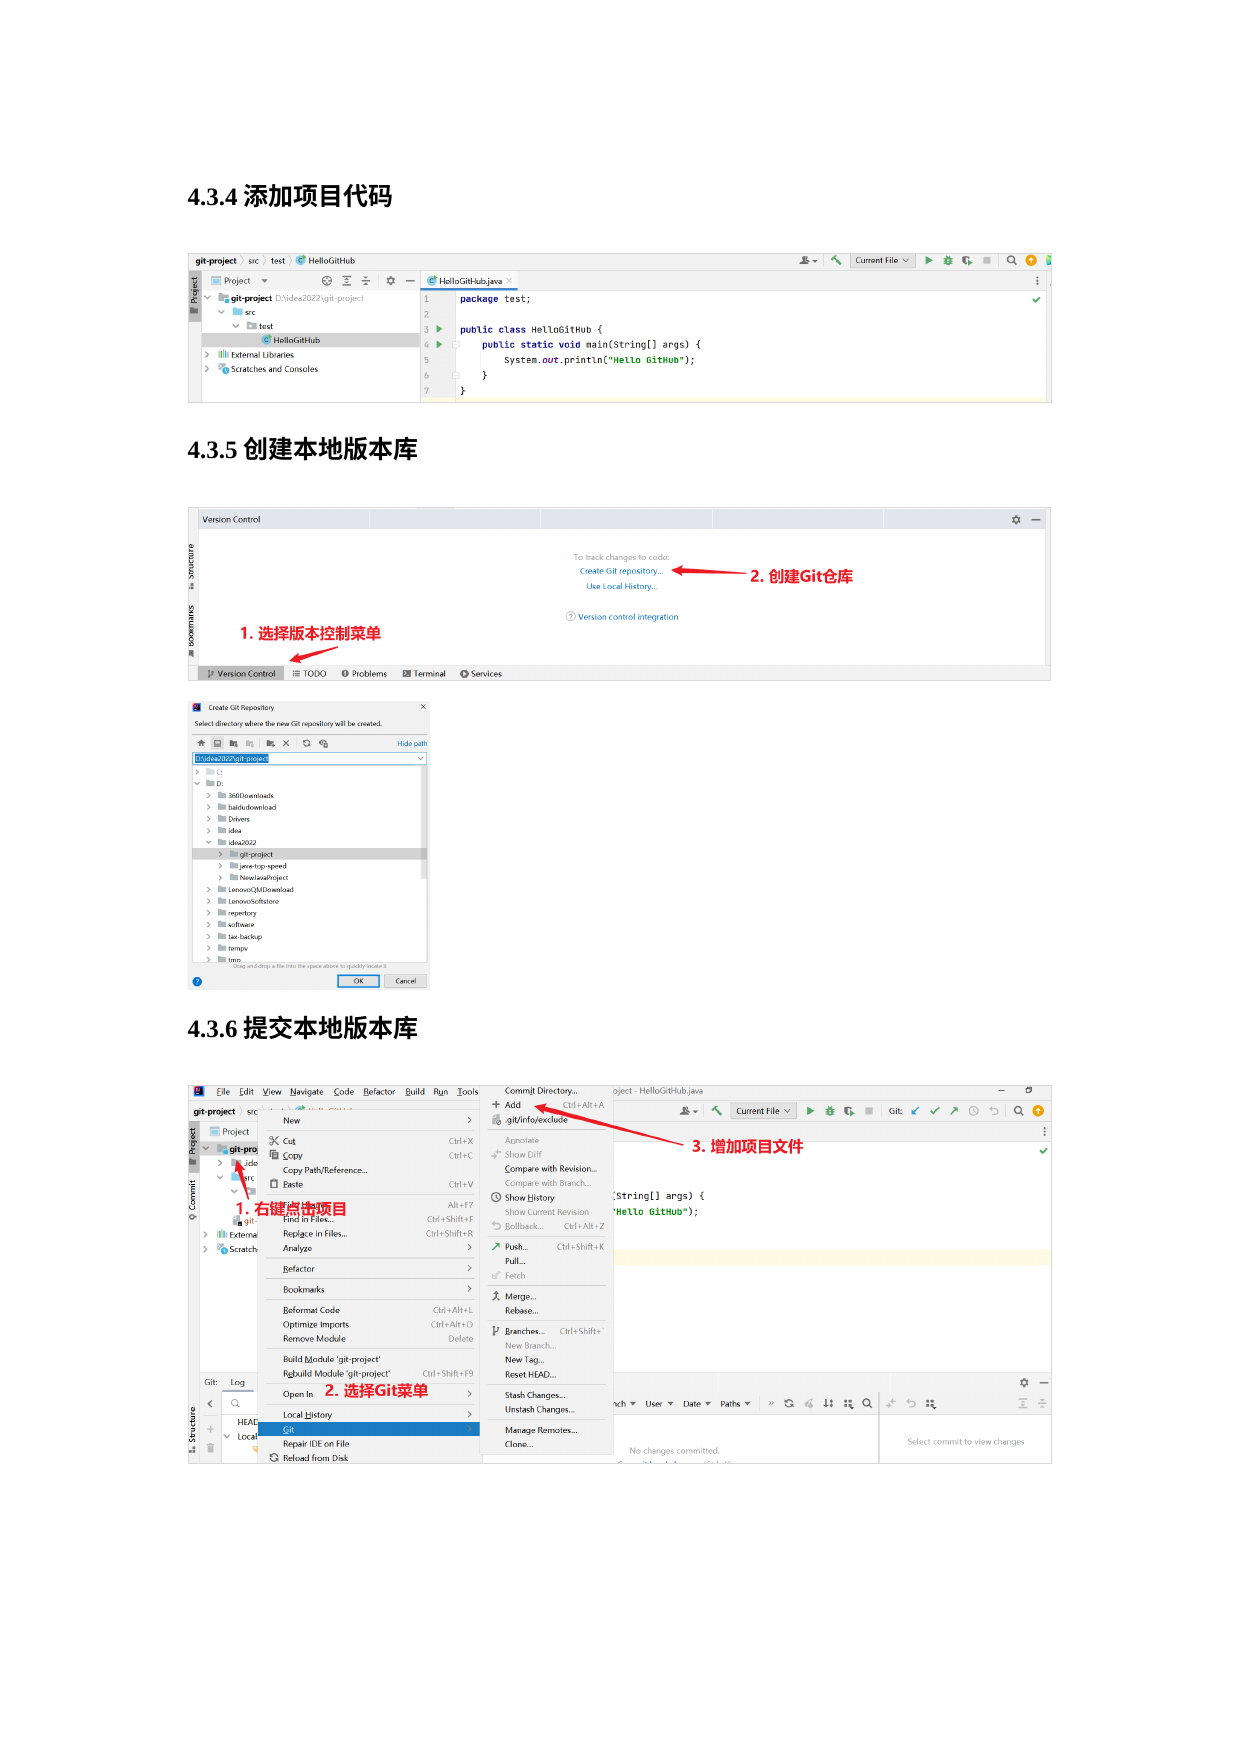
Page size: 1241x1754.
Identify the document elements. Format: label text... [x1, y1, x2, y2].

picture [189, 1086, 1051, 1463]
picture [189, 508, 1050, 680]
picture [187, 701, 431, 990]
subtitle 4.3.6 提交本地版本库 [187, 994, 1053, 1059]
picture [189, 254, 1051, 402]
subtitle 4.3.5 创建本地版本库 [187, 416, 1053, 481]
subtitle 4.3.4 添加项目代码 [187, 162, 1053, 227]
